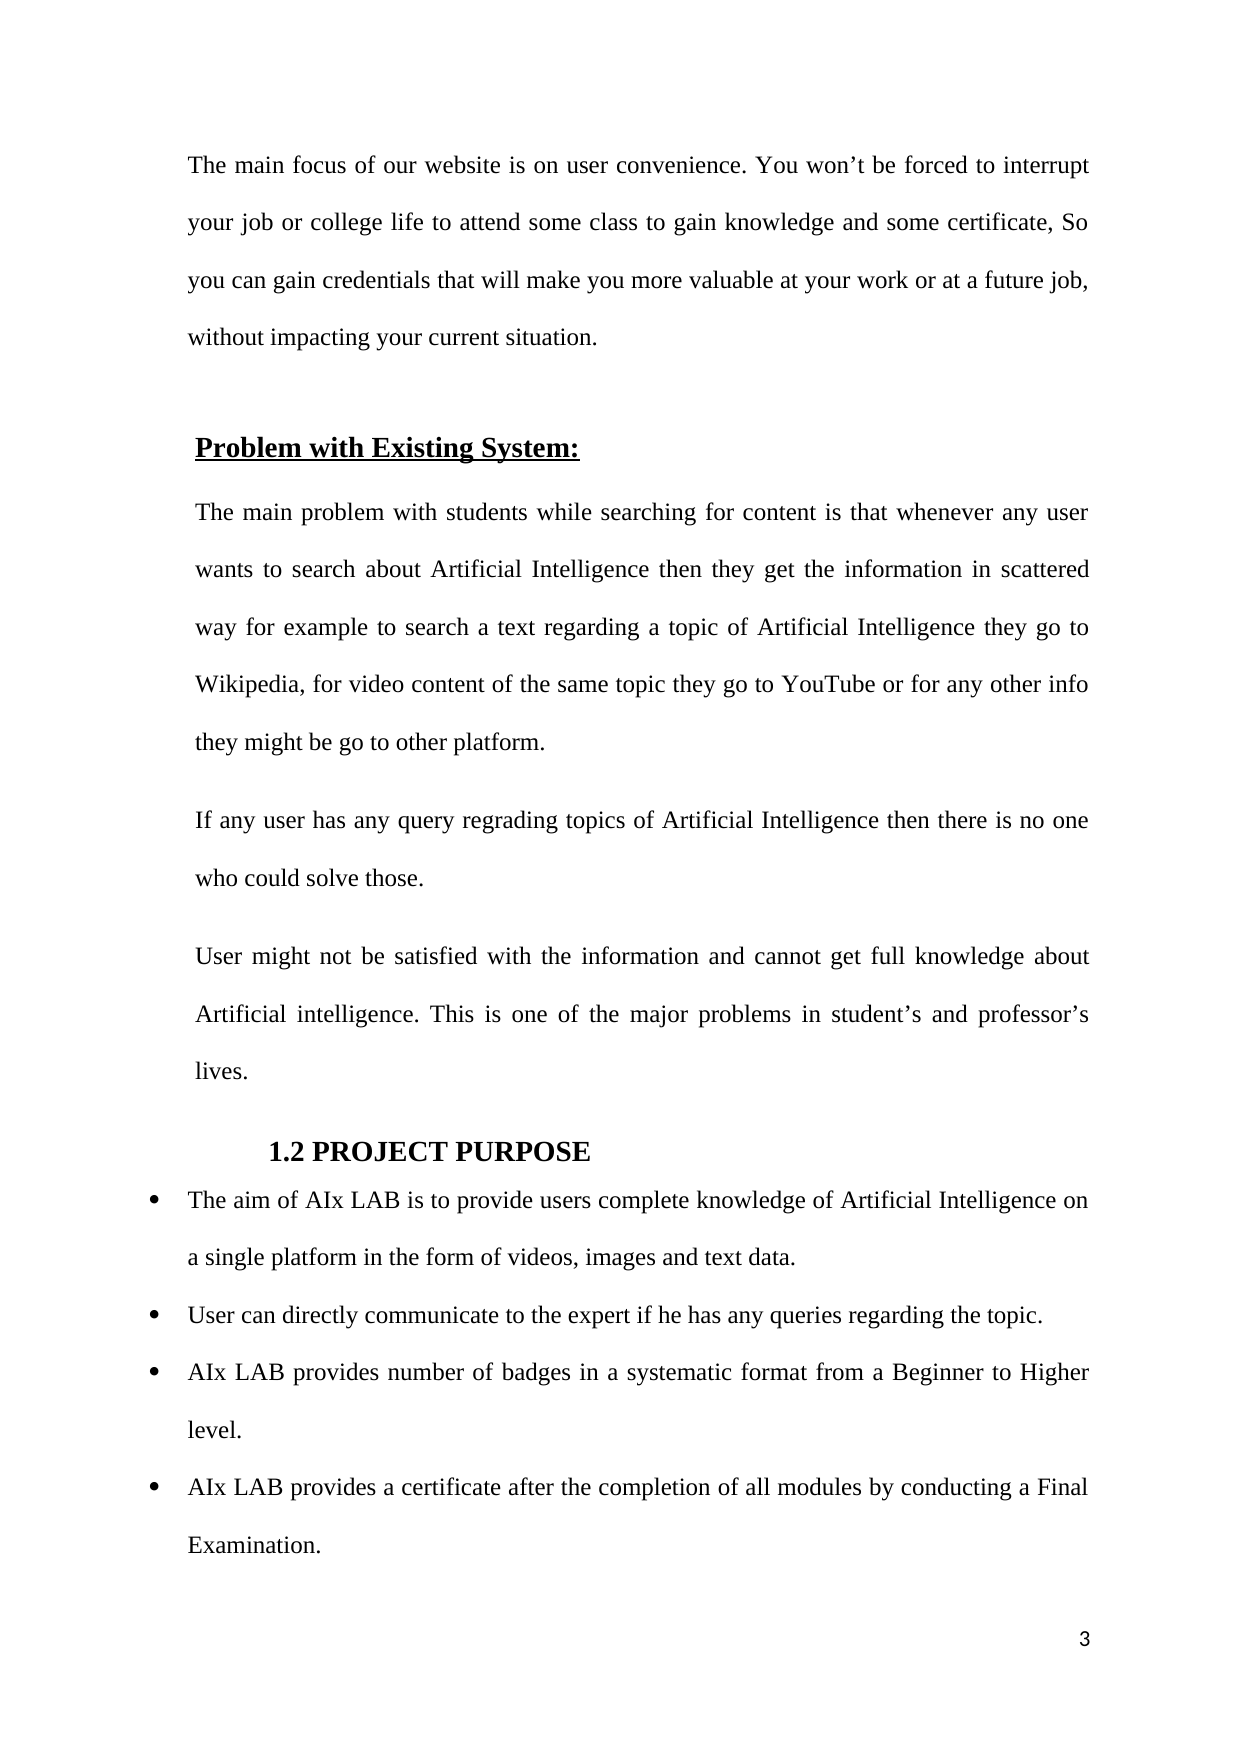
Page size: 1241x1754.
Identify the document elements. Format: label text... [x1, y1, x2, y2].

text User might not be satisfied with the information and cannot get full knowledge about Artificial intelligence. This is one of the major problems in student’s and professor’s lives. [195, 941, 1090, 1085]
list The aim of AIx LAB is to provide users complete knowledge of Artificial Intelligence on a single platform in the form of videos, images and text data. [150, 1185, 1090, 1271]
list User can directly communicate to the expert if he has any queries regarding the topic. [150, 1300, 1090, 1329]
text If any user has any query regrading topics of Artificial Intelligence then there is no one who could solve those. [195, 805, 1090, 892]
text The main focus of our website is on user convenience. You won’t be forced to interrupt your job or college life to attend some class to gain knowledge and some certificate, So you can gain credentials that will make you more valuable at your work or at a future job, without impacting your current situation. [187, 150, 1090, 351]
text 1.2 PROJECT PURPOSE [268, 1134, 1078, 1168]
subtitle Problem with Existing System: [195, 430, 1090, 463]
list AIx LAB provides a certificate after the completion of all modules by conducting a Final Examination. [150, 1472, 1090, 1559]
list AIx LAB provides number of badges in a systematic format from a Beginner to Higher level. [150, 1357, 1090, 1444]
text The main problem with students while searching for content is that whenever any user wants to search about Artificial Intelligence then they get the information in scattered way for example to search a text regarding a topic of Artificial Intelligence they go to Wikipedia, for video content of the same topic they go to YouTube or for any other info they might be go to other platform. [195, 497, 1090, 756]
